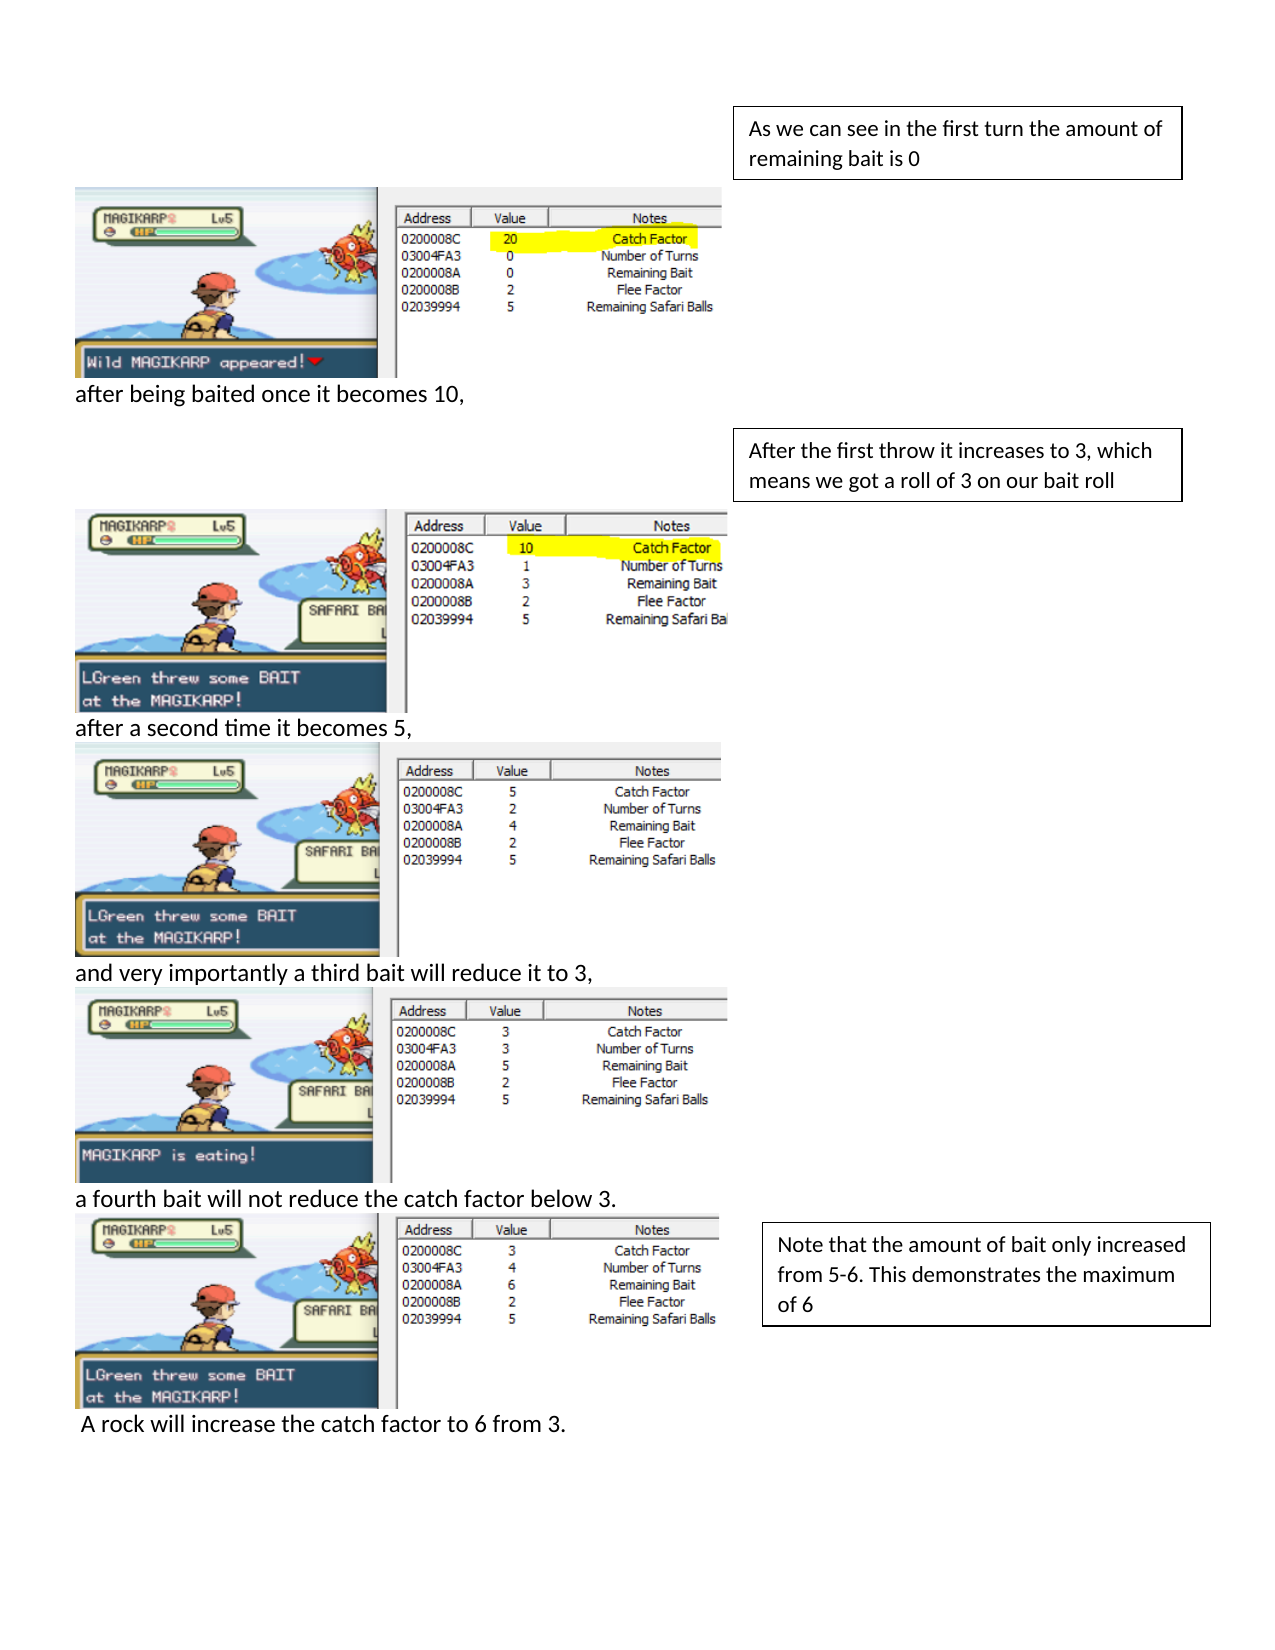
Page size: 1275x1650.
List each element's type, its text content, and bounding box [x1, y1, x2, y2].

text after being baited once it becomes 10, [75, 378, 1200, 408]
picture [75, 987, 728, 1183]
picture [75, 509, 728, 713]
picture [75, 1213, 720, 1409]
text a fourth bait will not reduce the catch factor below 3. [75, 1183, 1200, 1213]
picture [75, 742, 721, 957]
text and very importantly a third bait will reduce it to 3, [75, 957, 1200, 987]
picture [75, 187, 722, 378]
text after a second time it becomes 5, [75, 712, 1200, 743]
text A rock will increase the catch factor to 6 from 3. [75, 1409, 1200, 1439]
